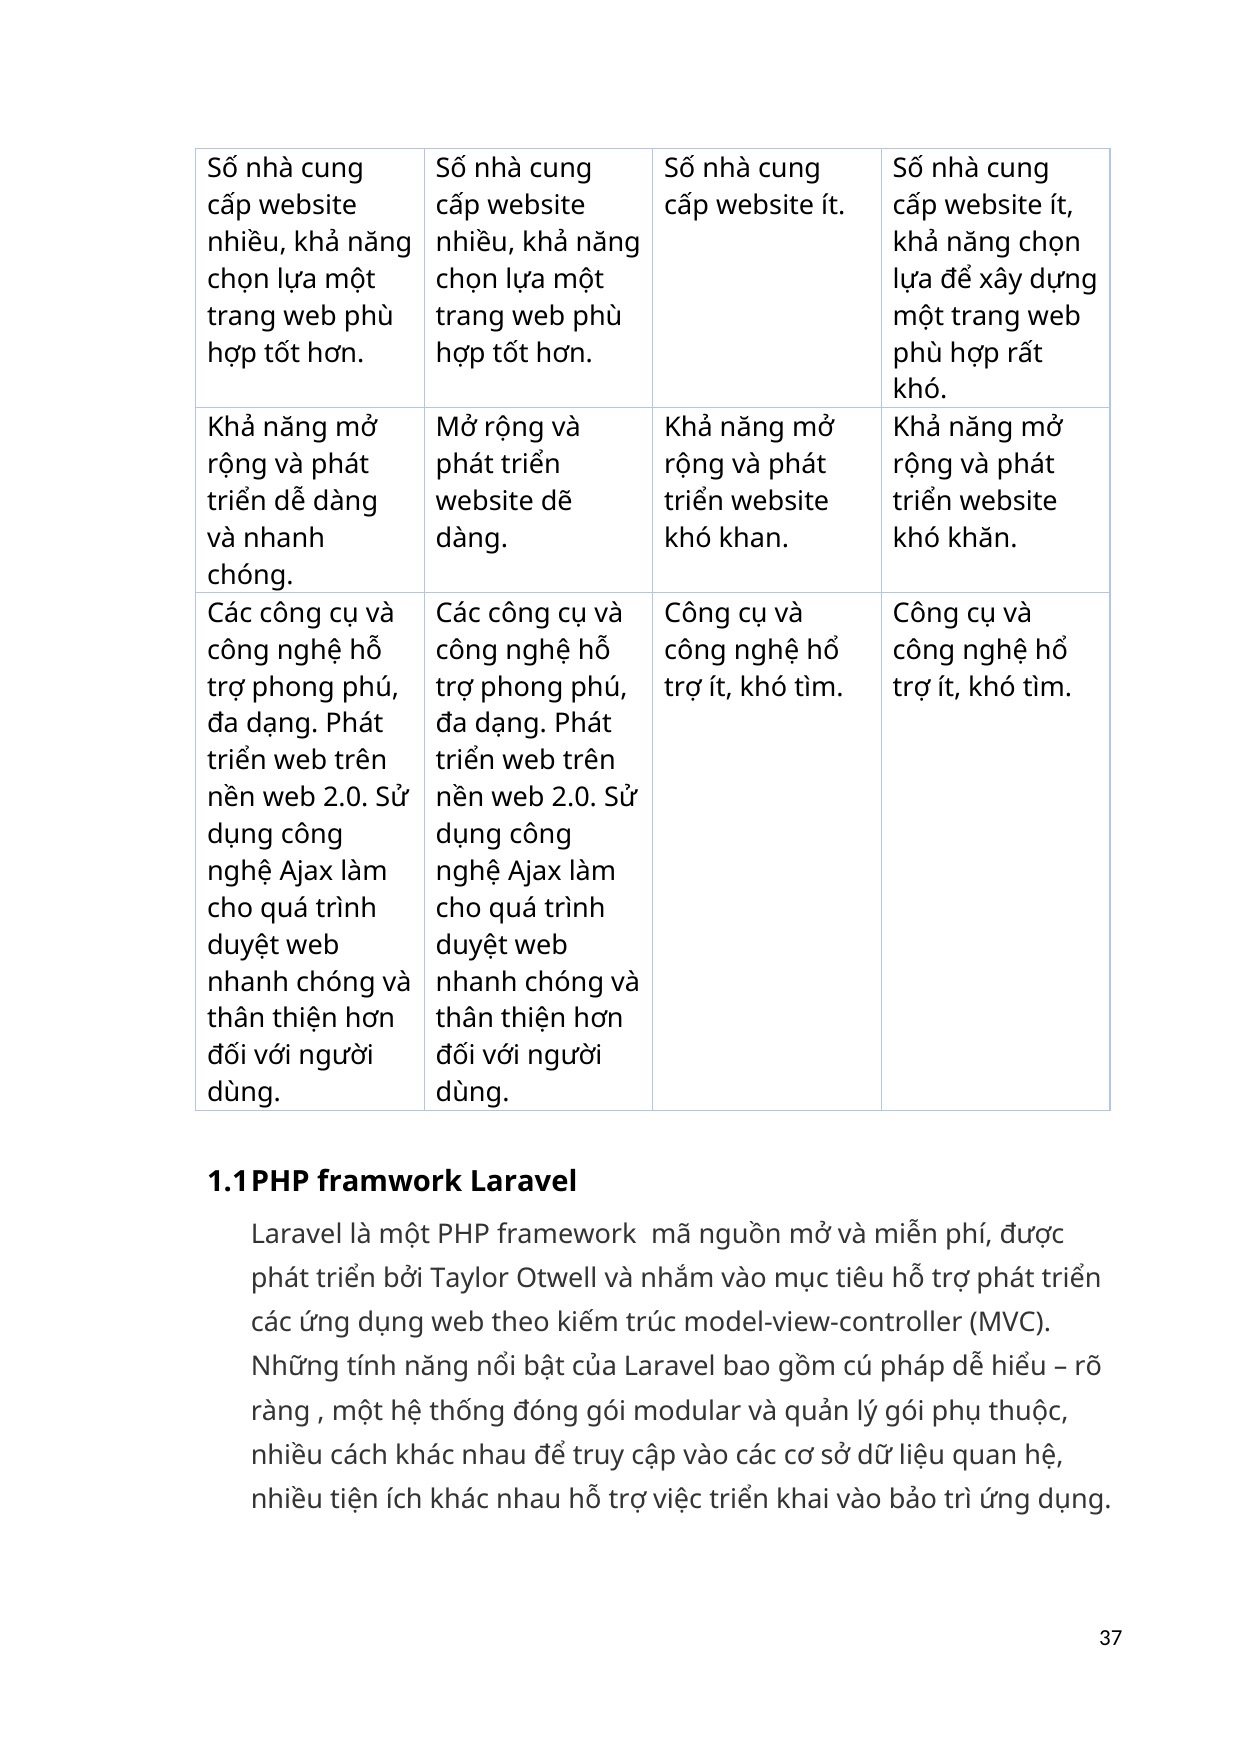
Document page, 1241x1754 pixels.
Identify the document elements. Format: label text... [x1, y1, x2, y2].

table_cell Số nhà cung cấp website ít, khả năng chọn lựa để xây dựng một trang web phù hợp rất khó. [882, 149, 1109, 407]
table_cell Số nhà cung cấp website ít. [653, 149, 881, 407]
table_cell Công cụ và công nghệ hổ trợ ít, khó tìm. [882, 593, 1109, 1109]
table_cell Khả năng mở rộng và phát triển website khó khăn. [882, 408, 1109, 592]
table_cell Công cụ và công nghệ hổ trợ ít, khó tìm. [653, 593, 881, 1109]
table_cell Mở rộng và phát triển website dẽ dàng. [425, 408, 652, 592]
table_cell Khả năng mở rộng và phát triển website khó khan. [653, 408, 881, 592]
table_cell Số nhà cung cấp website nhiều, khả năng chọn lựa một trang web phù hợp tốt hơn. [196, 149, 424, 407]
table_cell Các công cụ và công nghệ hỗ trợ phong phú, đa dạng. Phát triển web trên nền web 2.0. Sử dụng công nghệ Ajax làm cho quá trình duyệt web nhanh chóng và thân thiện hơn đối với người dùng. [425, 593, 652, 1109]
subtitle PHP framwork Laravel [207, 1160, 1122, 1200]
table_cell Số nhà cung cấp website nhiều, khả năng chọn lựa một trang web phù hợp tốt hơn. [425, 149, 652, 407]
table_cell Các công cụ và công nghệ hỗ trợ phong phú, đa dạng. Phát triển web trên nền web 2.0. Sử dụng công nghệ Ajax làm cho quá trình duyệt web nhanh chóng và thân thiện hơn đối với người dùng. [196, 593, 424, 1109]
text Laravel là một PHP framework mã nguồn mở và miễn phí, được phát triển bởi Taylor Otwell và nhắm vào mục tiêu hỗ trợ phát triển các ứng dụng web theo kiếm trúc model-view-controller (MVC). Những tính năng nổi bật của Laravel bao gồm cú pháp dễ hiểu – rõ ràng , một hệ thống đóng gói modular và quản lý gói phụ thuộc, nhiều cách khác nhau để truy cập vào các cơ sở dữ liệu quan hệ, nhiều tiện ích khác nhau hỗ trợ việc triển khai vào bảo trì ứng dụng. [251, 1214, 1122, 1516]
table_cell Khả năng mở rộng và phát triển dễ dàng và nhanh chóng. [196, 408, 424, 592]
